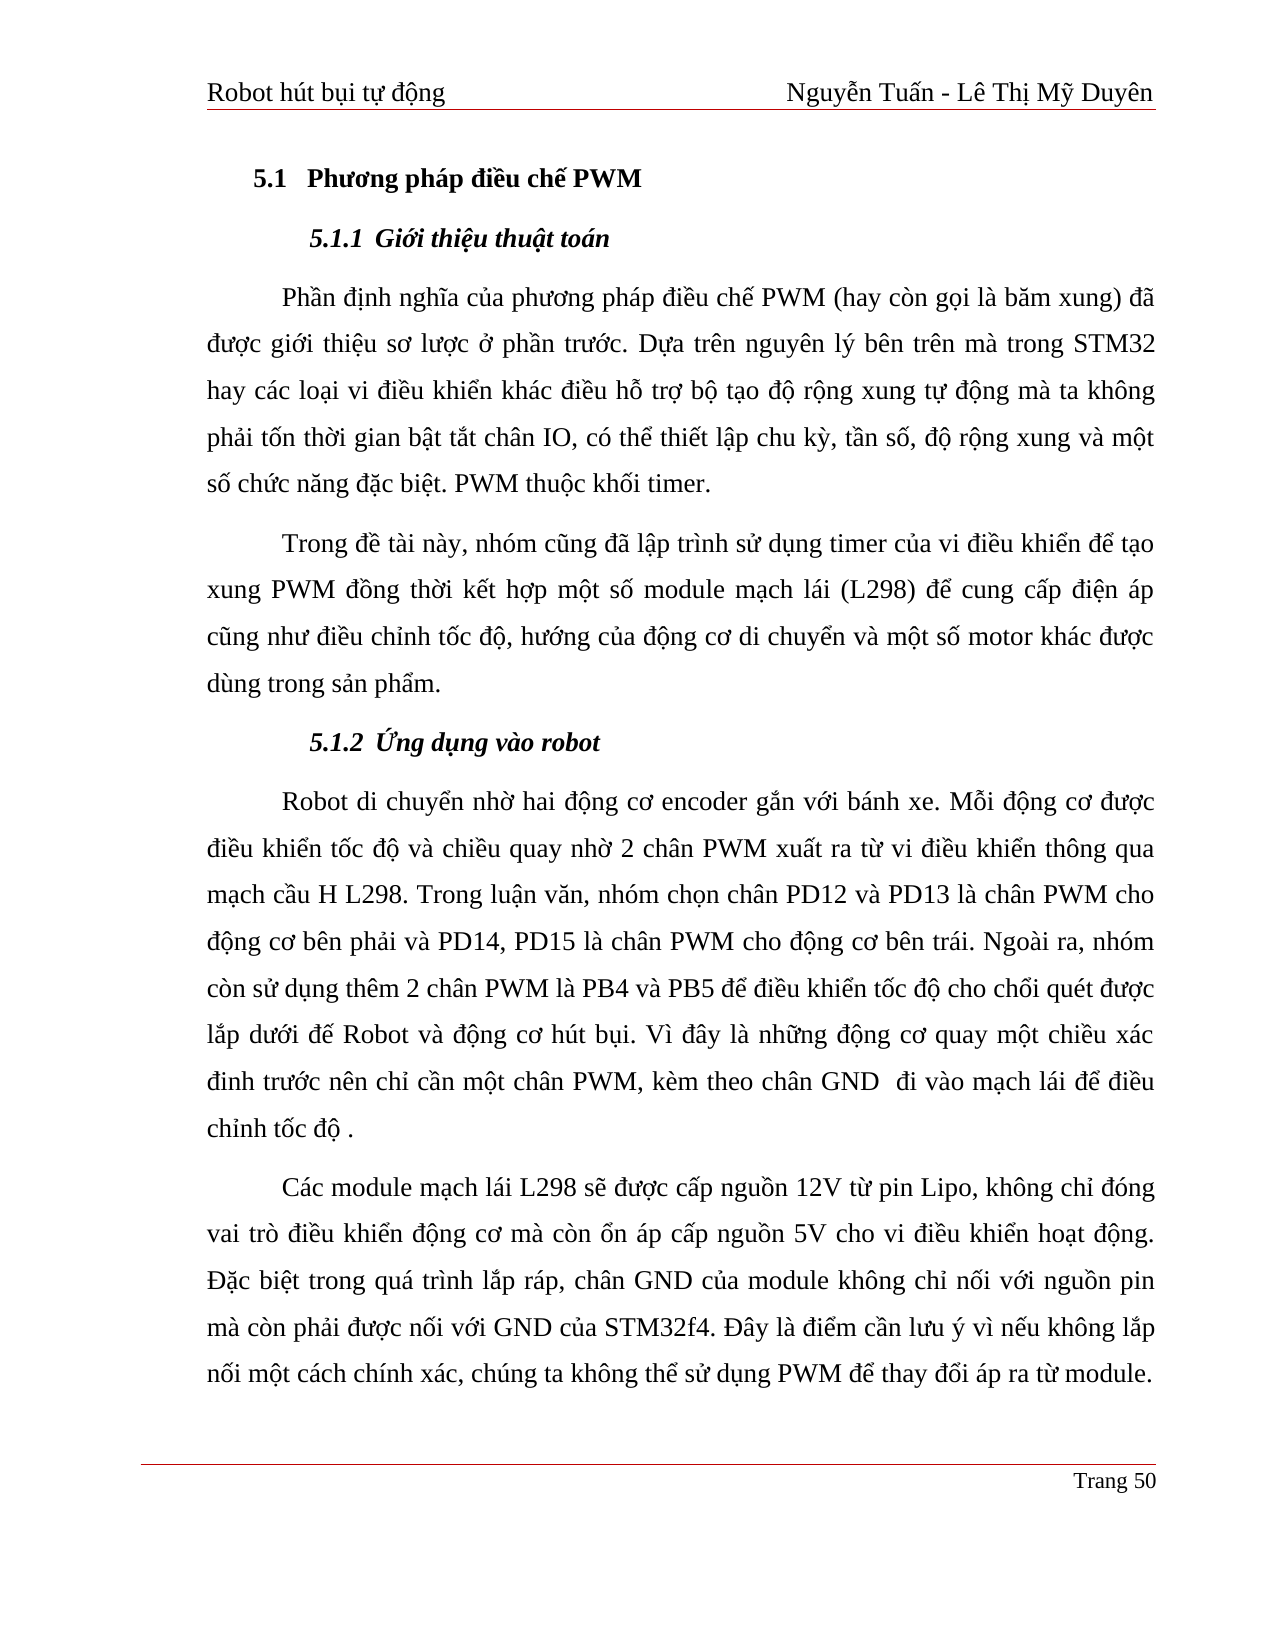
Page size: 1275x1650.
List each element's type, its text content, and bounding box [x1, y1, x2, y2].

subtitle Giới thiệu thuật toán [309, 222, 1132, 253]
subtitle Phương pháp điều chế PWM [253, 162, 1156, 194]
text Phần định nghĩa của phương pháp điều chế PWM (hay còn gọi là băm xung) đã được giới thiệu sơ lược ở phần trước. Dựa trên nguyên lý bên trên mà trong STM32 hay các loại vi điều khiển khác điều hỗ trợ bộ tạo độ rộng xung tự động mà ta không phải tốn thời gian bật tắt chân IO, có thể thiết lập chu kỳ, tần số, độ rộng xung và một số chức năng đặc biệt. PWM thuộc khối timer. [207, 281, 1156, 499]
subtitle Ứng dụng vào robot [309, 726, 1132, 757]
text Robot di chuyển nhờ hai động cơ encoder gắn với bánh xe. Mỗi động cơ được điều khiển tốc độ và chiều quay nhờ 2 chân PWM xuất ra từ vi điều khiển thông qua mạch cầu H L298. Trong luận văn, nhóm chọn chân PD12 và PD13 là chân PWM cho động cơ bên phải và PD14, PD15 là chân PWM cho động cơ bên trái. Ngoài ra, nhóm còn sử dụng thêm 2 chân PWM là PB4 và PB5 để điều khiển tốc độ cho chổi quét được lắp dưới đế Robot và động cơ hút bụi. Vì đây là những động cơ quay một chiều xác đinh trước nên chỉ cần một chân PWM, kèm theo chân GND đi vào mạch lái để điều chỉnh tốc độ . [207, 785, 1156, 1143]
text Trong đề tài này, nhóm cũng đã lập trình sử dụng timer của vi điều khiển để tạo xung PWM đồng thời kết hợp một số module mạch lái (L298) để cung cấp điện áp cũng như điều chỉnh tốc độ, hướng của động cơ di chuyển và một số motor khác được dùng trong sản phẩm. [207, 527, 1156, 698]
text Các module mạch lái L298 sẽ được cấp nguồn 12V từ pin Lipo, không chỉ đóng vai trò điều khiển động cơ mà còn ổn áp cấp nguồn 5V cho vi điều khiển hoạt động. Đặc biệt trong quá trình lắp ráp, chân GND của module không chỉ nối với nguồn pin mà còn phải được nối với GND của STM32f4. Đây là điểm cần lưu ý vì nếu không lắp nối một cách chính xác, chúng ta không thể sử dụng PWM để thay đổi áp ra từ module. [207, 1171, 1156, 1389]
